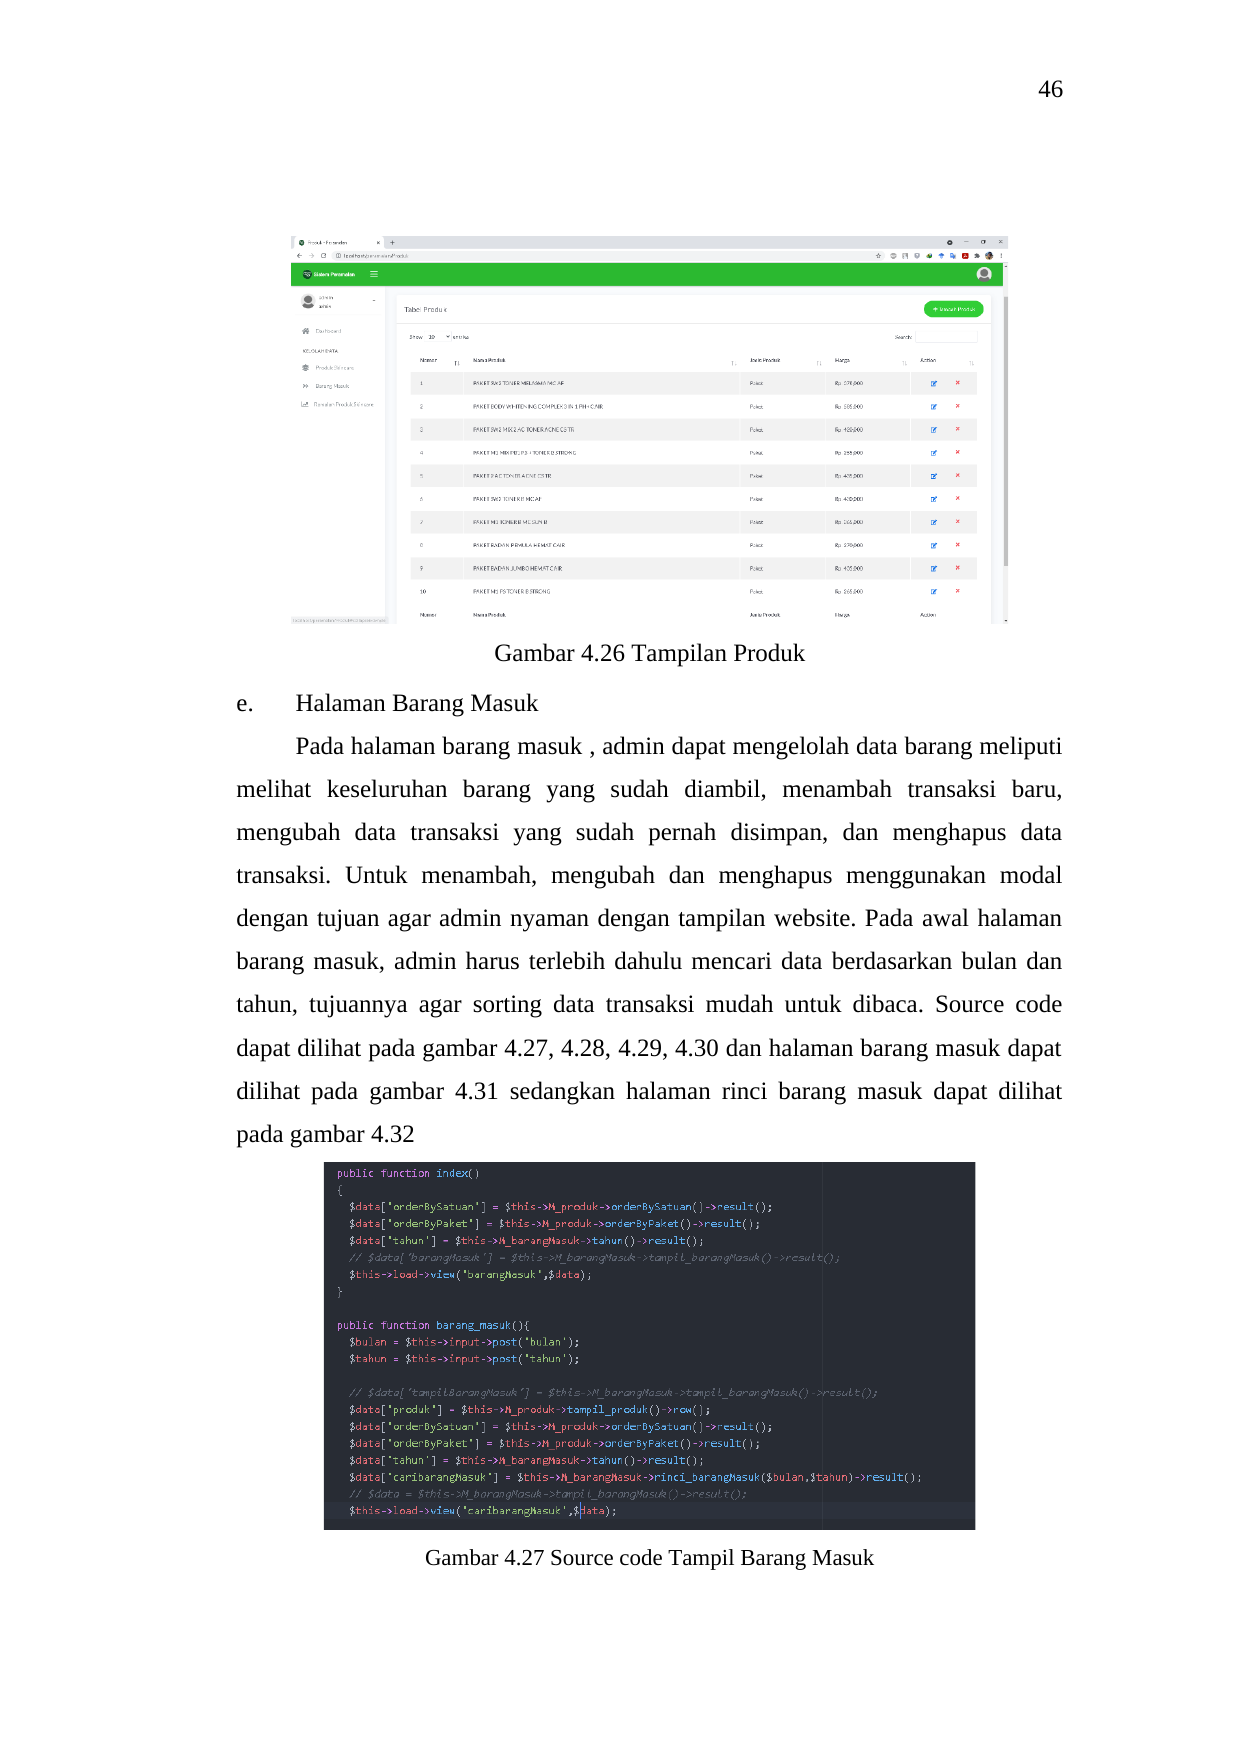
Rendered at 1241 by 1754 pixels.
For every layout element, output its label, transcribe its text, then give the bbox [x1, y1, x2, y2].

picture [291, 236, 1009, 624]
picture [323, 1162, 976, 1530]
text Gambar 4. Tampilan Produk [236, 638, 1063, 667]
text Pada halaman barang masuk , admin dapat mengelolah data barang meliputi melihat keseluruhan barang yang sudah diambil, menambah transaksi baru, mengubah data transaksi yang sudah pernah disimpan, dan menghapus data transaksi. Untuk menambah, mengubah dan menghapus menggunakan modal dengan tujuan agar admin nyaman dengan tampilan website. Pada awal halaman barang masuk, admin harus terlebih dahulu mencari data berdasarkan bulan dan tahun, tujuannya agar sorting data transaksi mudah untuk dibaca. Source code dapat dilihat pada gambar 4.27, 4.28, 4.29, 4.30 dan halaman barang masuk dapat dilihat pada gambar 4.31 sedangkan halaman rinci barang masuk dapat dilihat pada gambar 4.32 [236, 731, 1063, 1148]
list Halaman Barang Masuk [236, 688, 1063, 716]
text Gambar 4.27 Source code Tampil Barang Masuk [236, 1544, 1063, 1570]
